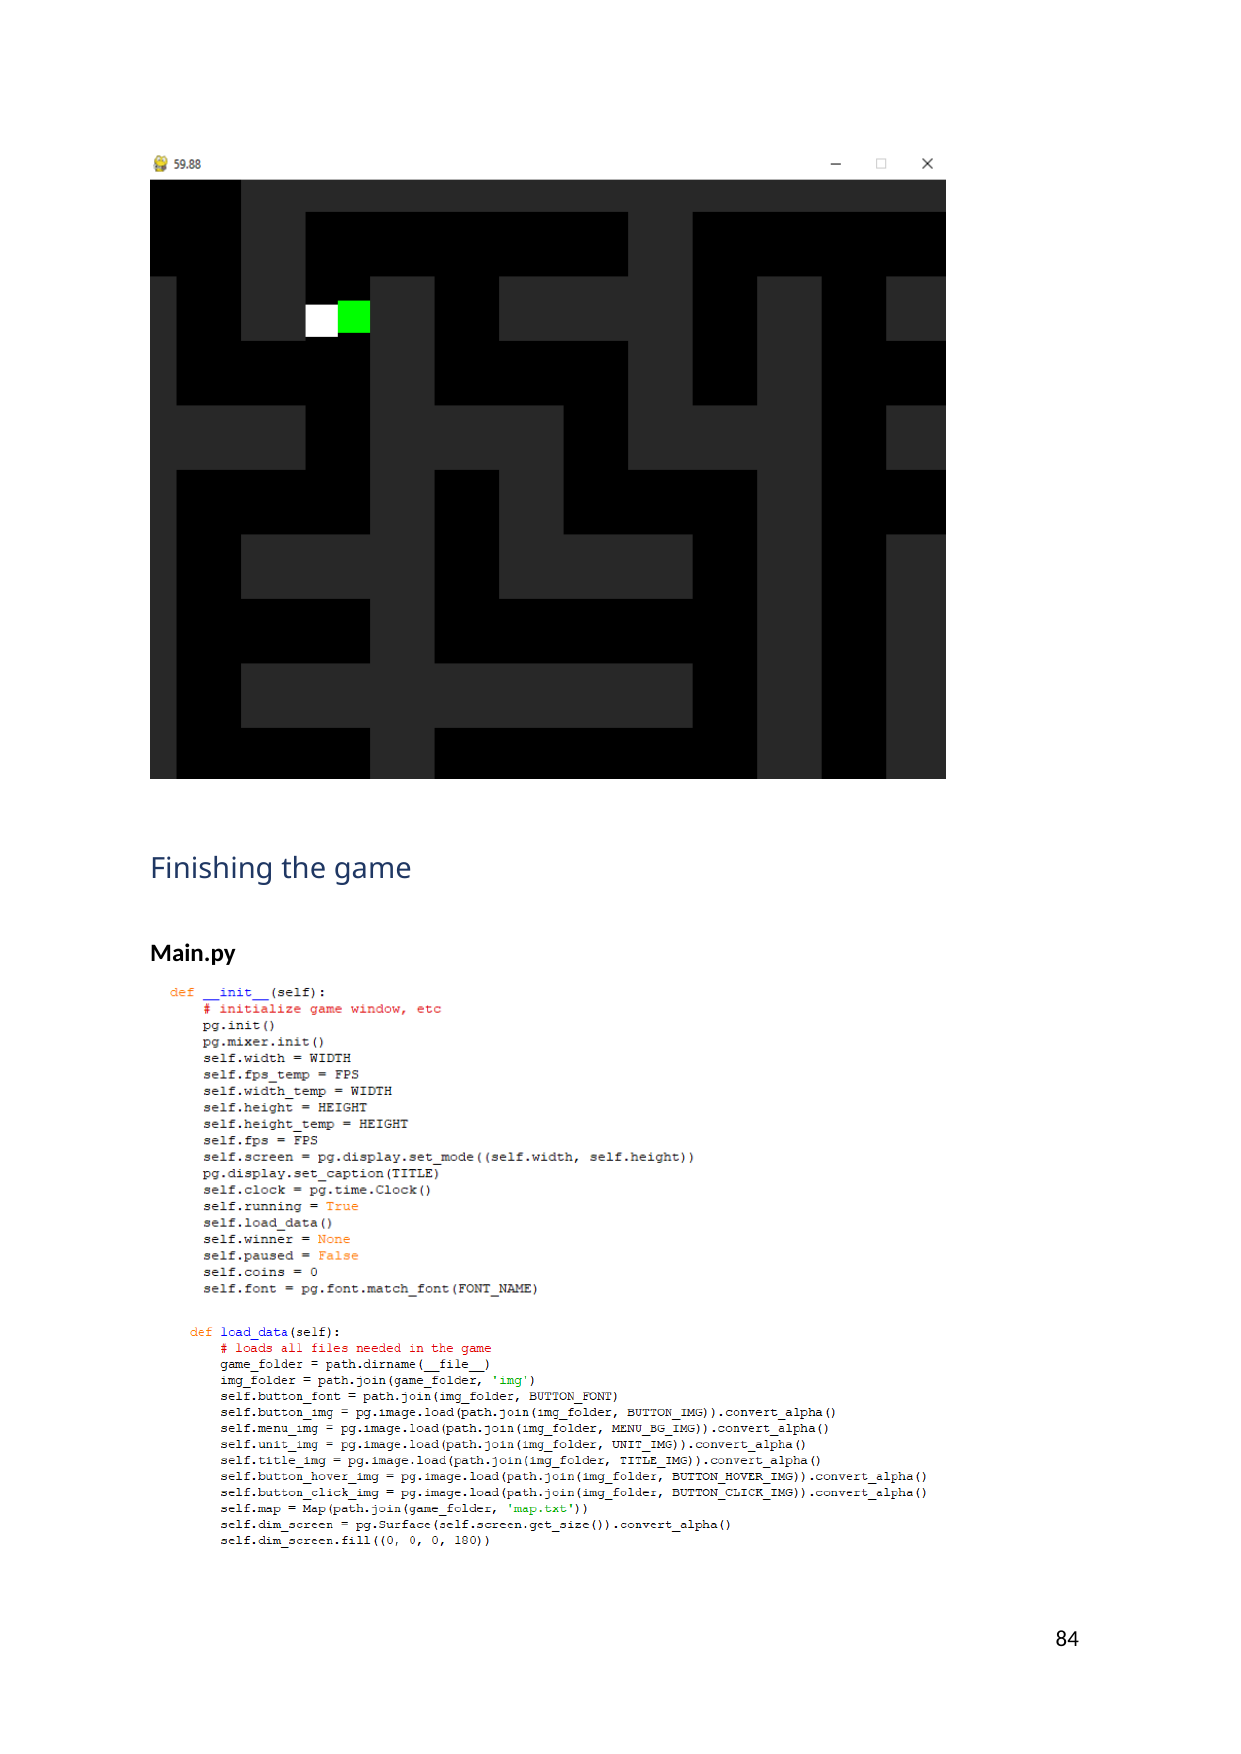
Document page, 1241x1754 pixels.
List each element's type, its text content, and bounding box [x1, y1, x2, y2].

text Main.py [150, 937, 1090, 968]
picture [150, 986, 704, 1301]
subtitle Finishing the game [150, 847, 1090, 887]
picture [150, 150, 946, 779]
